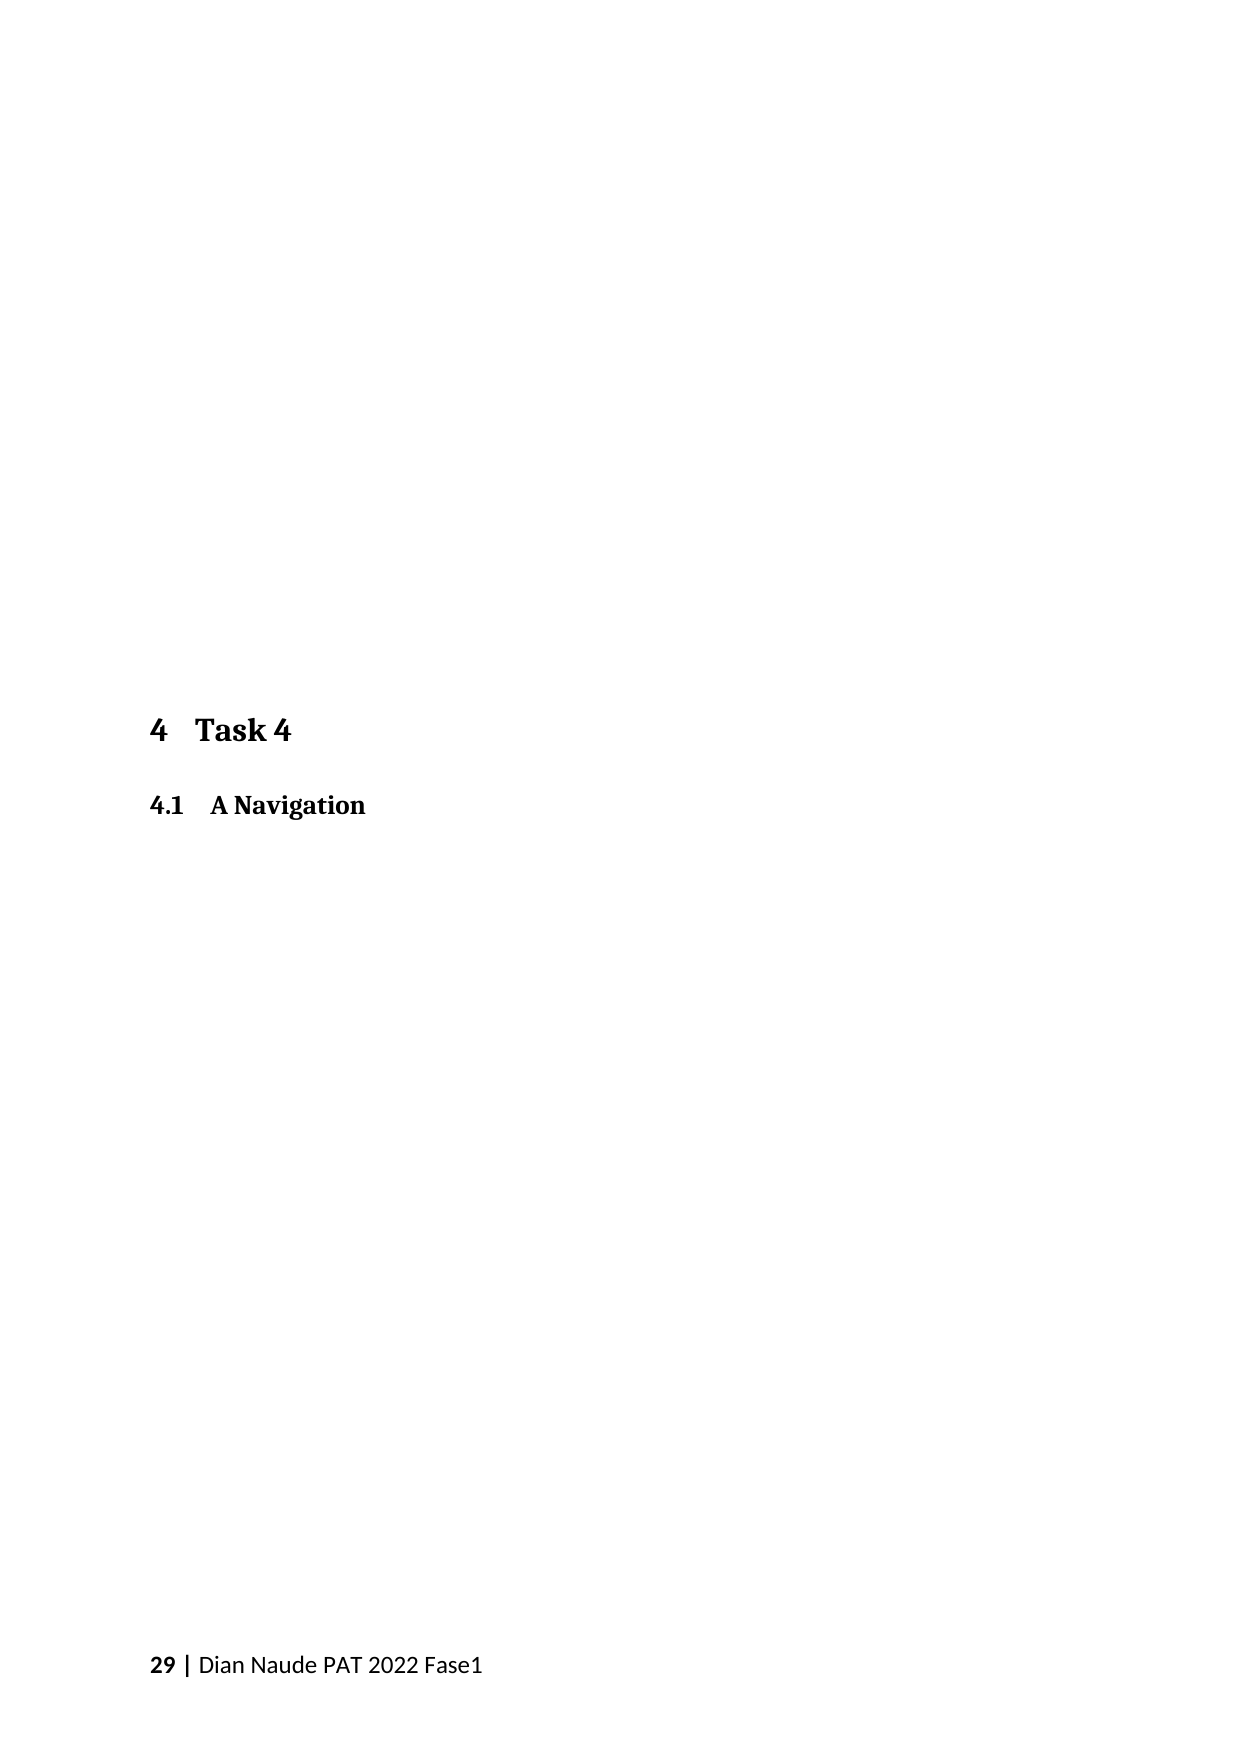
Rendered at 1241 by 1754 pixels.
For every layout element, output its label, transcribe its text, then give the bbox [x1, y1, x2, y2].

subtitle A Navigation [150, 790, 1090, 821]
subtitle Task 4 [150, 712, 1090, 750]
